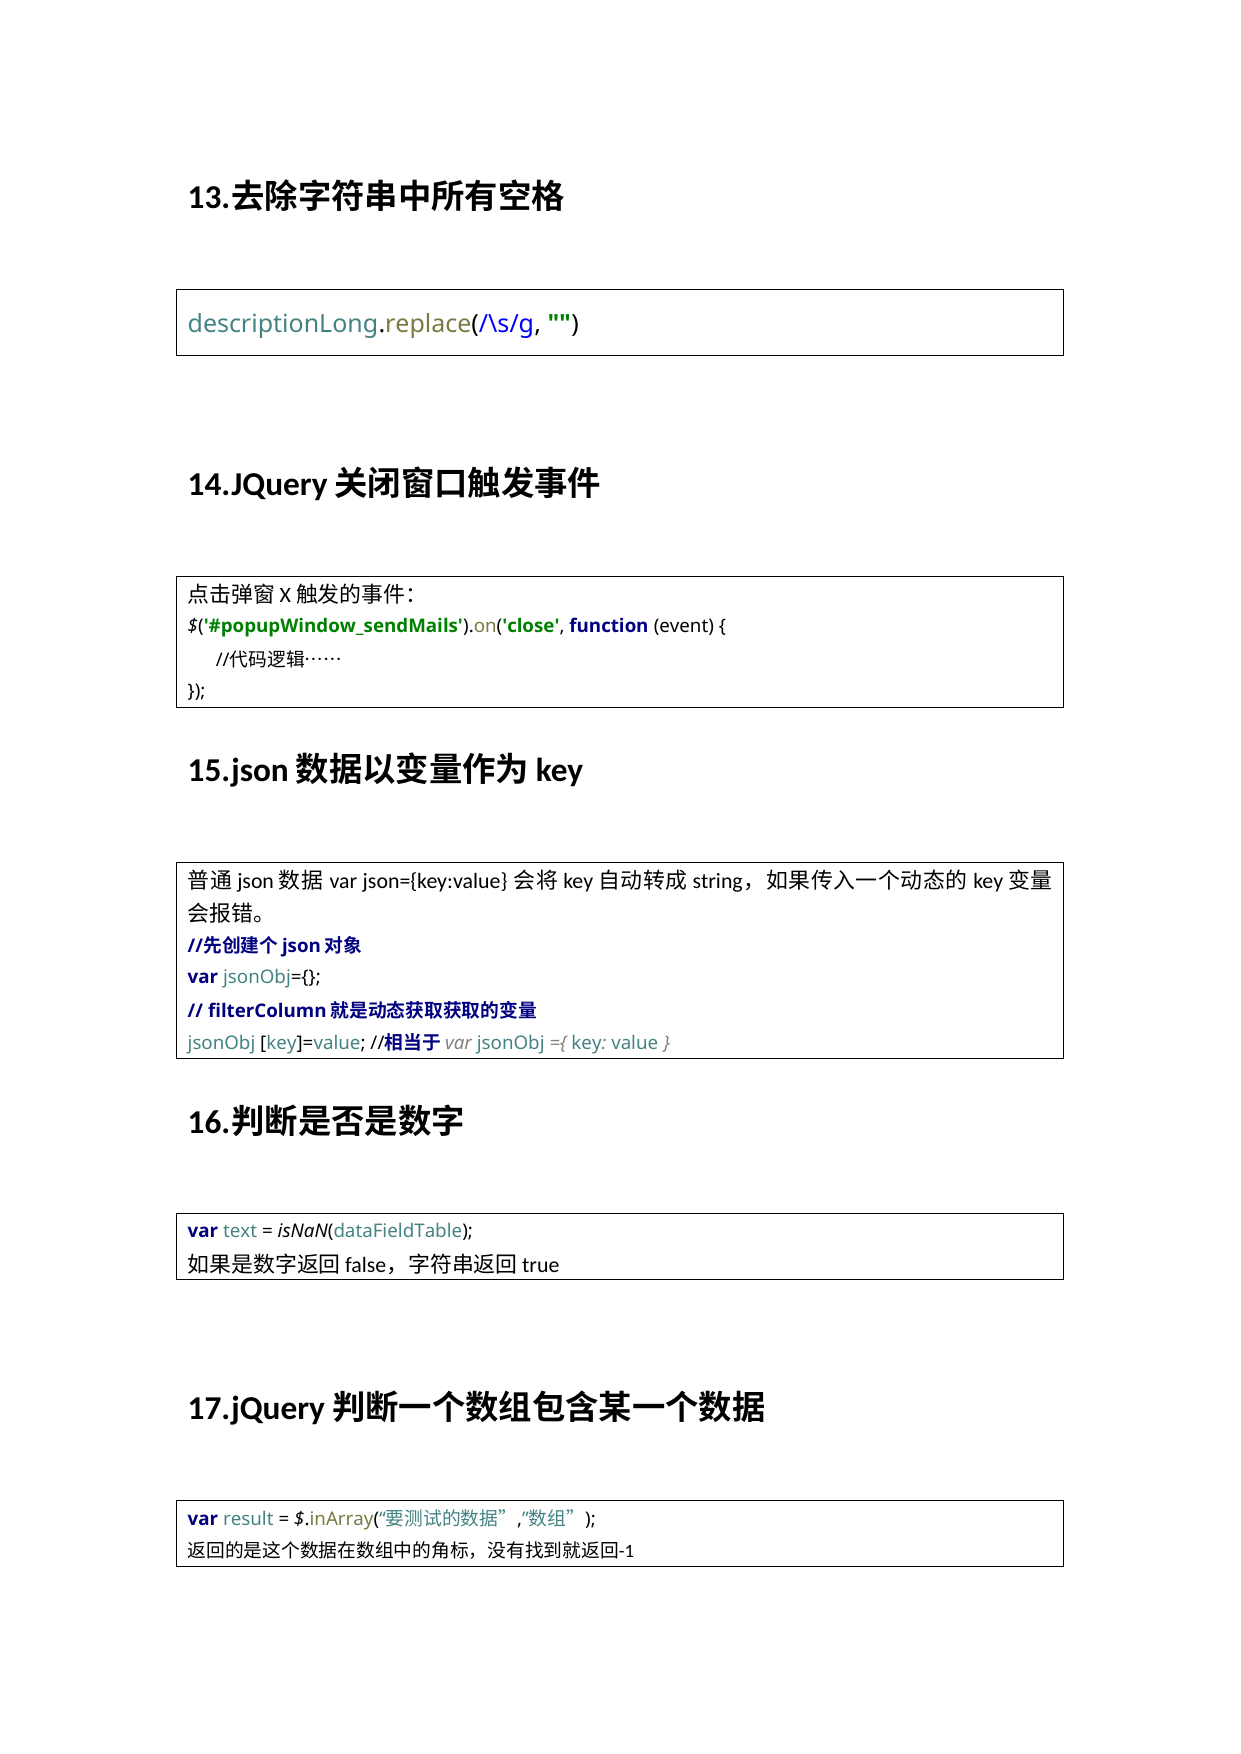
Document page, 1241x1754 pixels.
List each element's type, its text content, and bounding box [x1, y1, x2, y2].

table_header 点击弹窗X 触发的事件： $('#popupWindow_sendMails').on('close', function (event) { //代码逻辑…… }); [177, 577, 1063, 707]
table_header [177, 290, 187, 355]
table_header var result = $.inArray(“要测试的数据”,”数组”); 返回的是这个数据在数组中的角标，没有找到就返回-1 [177, 1501, 1063, 1566]
subtitle 判断是否是数字 [187, 1086, 1053, 1151]
subtitle jQuery判断一个数组包含某一个数据 [187, 1372, 1053, 1437]
table_header var text = isNaN(dataFieldTable); 如果是数字返回false，字符串返回true [177, 1214, 1063, 1279]
subtitle 去除字符串中所有空格 [187, 162, 1053, 227]
table_header 普通json数据 var json={key:value} 会将key自动转成string，如果传入一个动态的key变量会报错。 //先创建个json对象 var jsonObj={}; // filterColumn就是动态获取获取的变量 jsonObj [key]=value; //相当于 var jsonObj ={ key: value } [177, 863, 1063, 1058]
subtitle JQuery关闭窗口触发事件 [187, 448, 1053, 513]
subtitle json数据以变量作为key [187, 735, 1053, 800]
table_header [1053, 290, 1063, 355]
